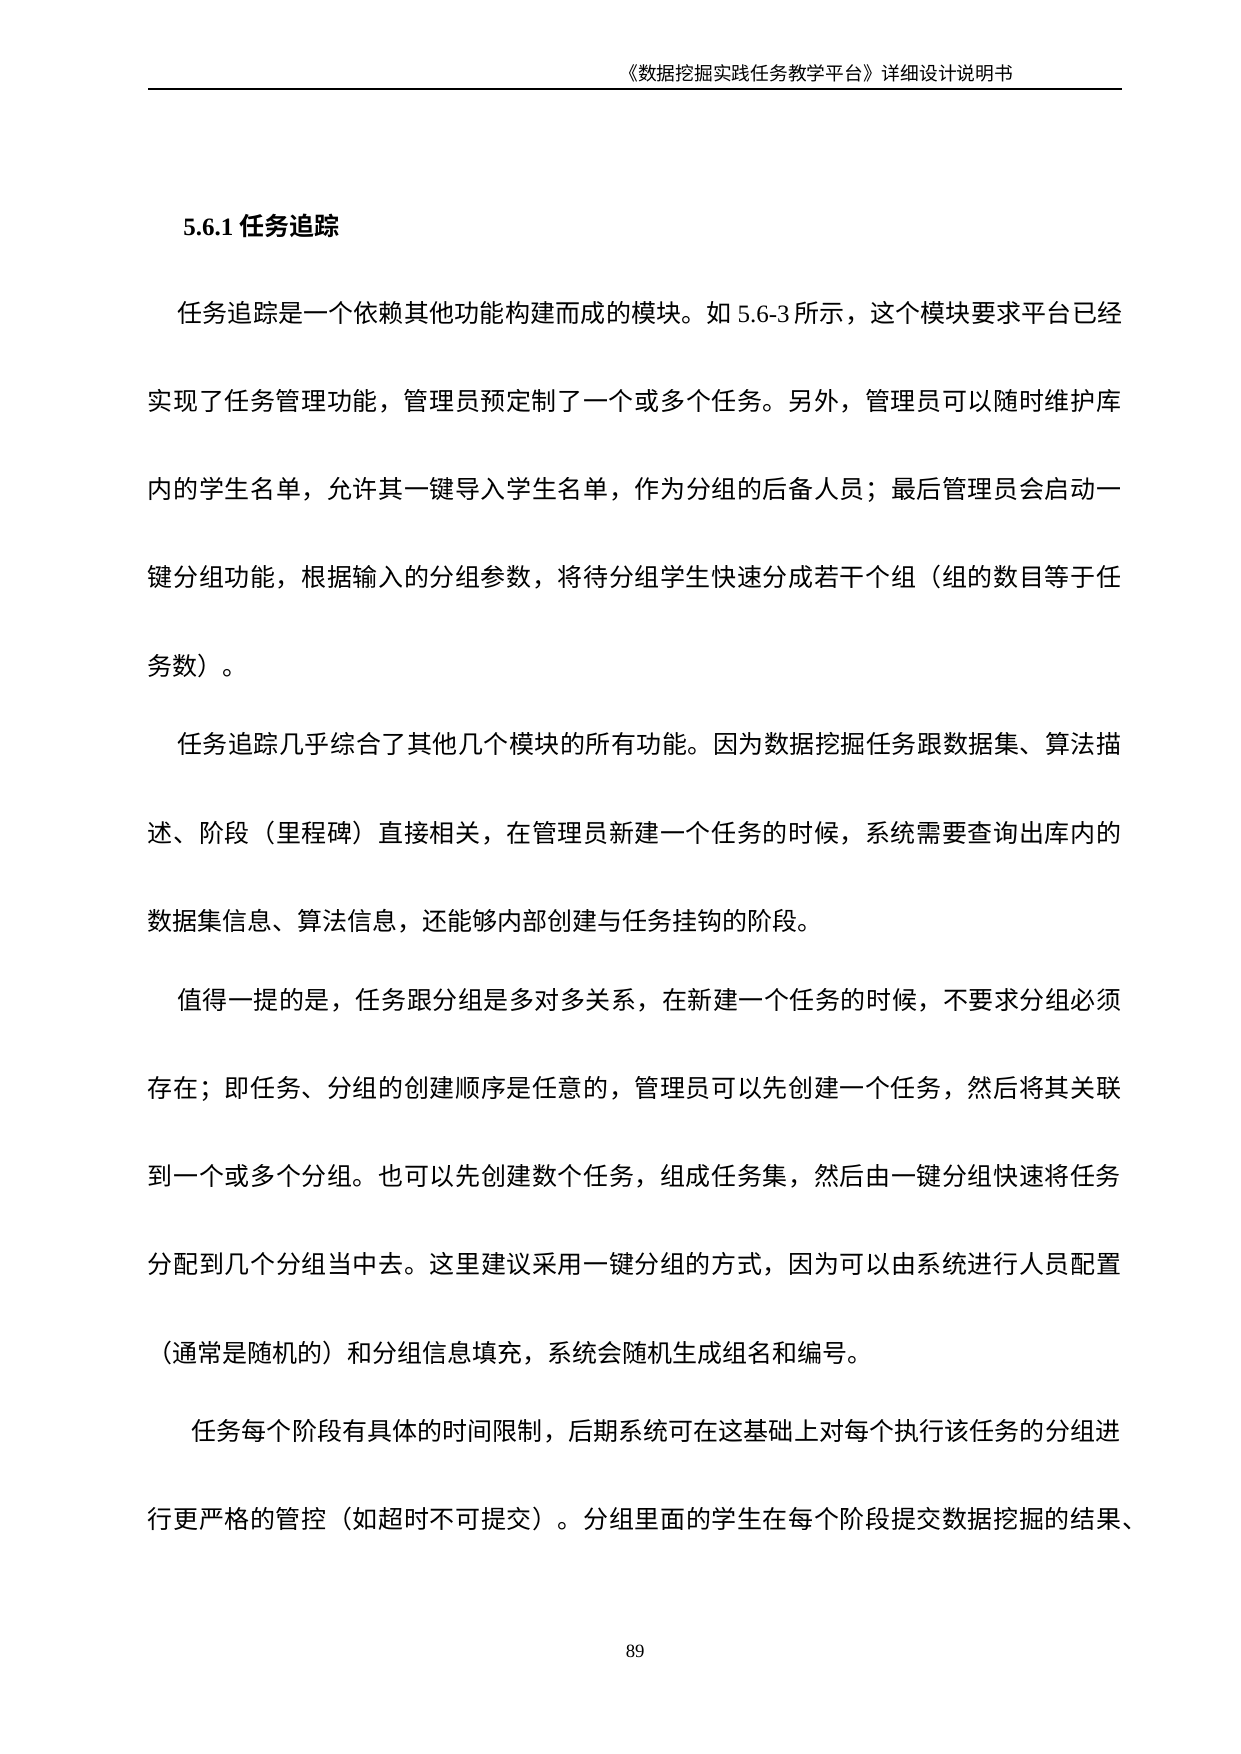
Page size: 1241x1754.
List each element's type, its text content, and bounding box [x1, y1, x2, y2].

text 任务追踪几乎综合了其他几个模块的所有功能。因为数据挖掘任务跟数据集、算法描述、阶段（里程碑）直接相关，在管理员新建一个任务的时候，系统需要查询出库内的数据集信息、算法信息，还能够内部创建与任务挂钩的阶段。 [148, 709, 1122, 953]
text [148, 1396, 1122, 1552]
text 任务追踪是一个依赖其他功能构建而成的模块。如5.6-3所示，这个模块要求平台已经实现了任务管理功能，管理员预定制了一个或多个任务。另外，管理员可以随时维护库内的学生名单，允许其一键导入学生名单，作为分组的后备人员；最后管理员会启动一键分组功能，根据输入的分组参数，将待分组学生快速分成若干个组（组的数目等于任务数）。 [148, 277, 1122, 698]
subtitle 任务追踪 [183, 191, 1122, 259]
text 值得一提的是，任务跟分组是多对多关系，在新建一个任务的时候，不要求分组必须存在；即任务、分组的创建顺序是任意的，管理员可以先创建一个任务，然后将其关联到一个或多个分组。也可以先创建数个任务，组成任务集，然后由一键分组快速将任务分配到几个分组当中去。这里建议采用一键分组的方式，因为可以由系统进行人员配置（通常是随机的）和分组信息填充，系统会随机生成组名和编号。 [148, 964, 1122, 1385]
